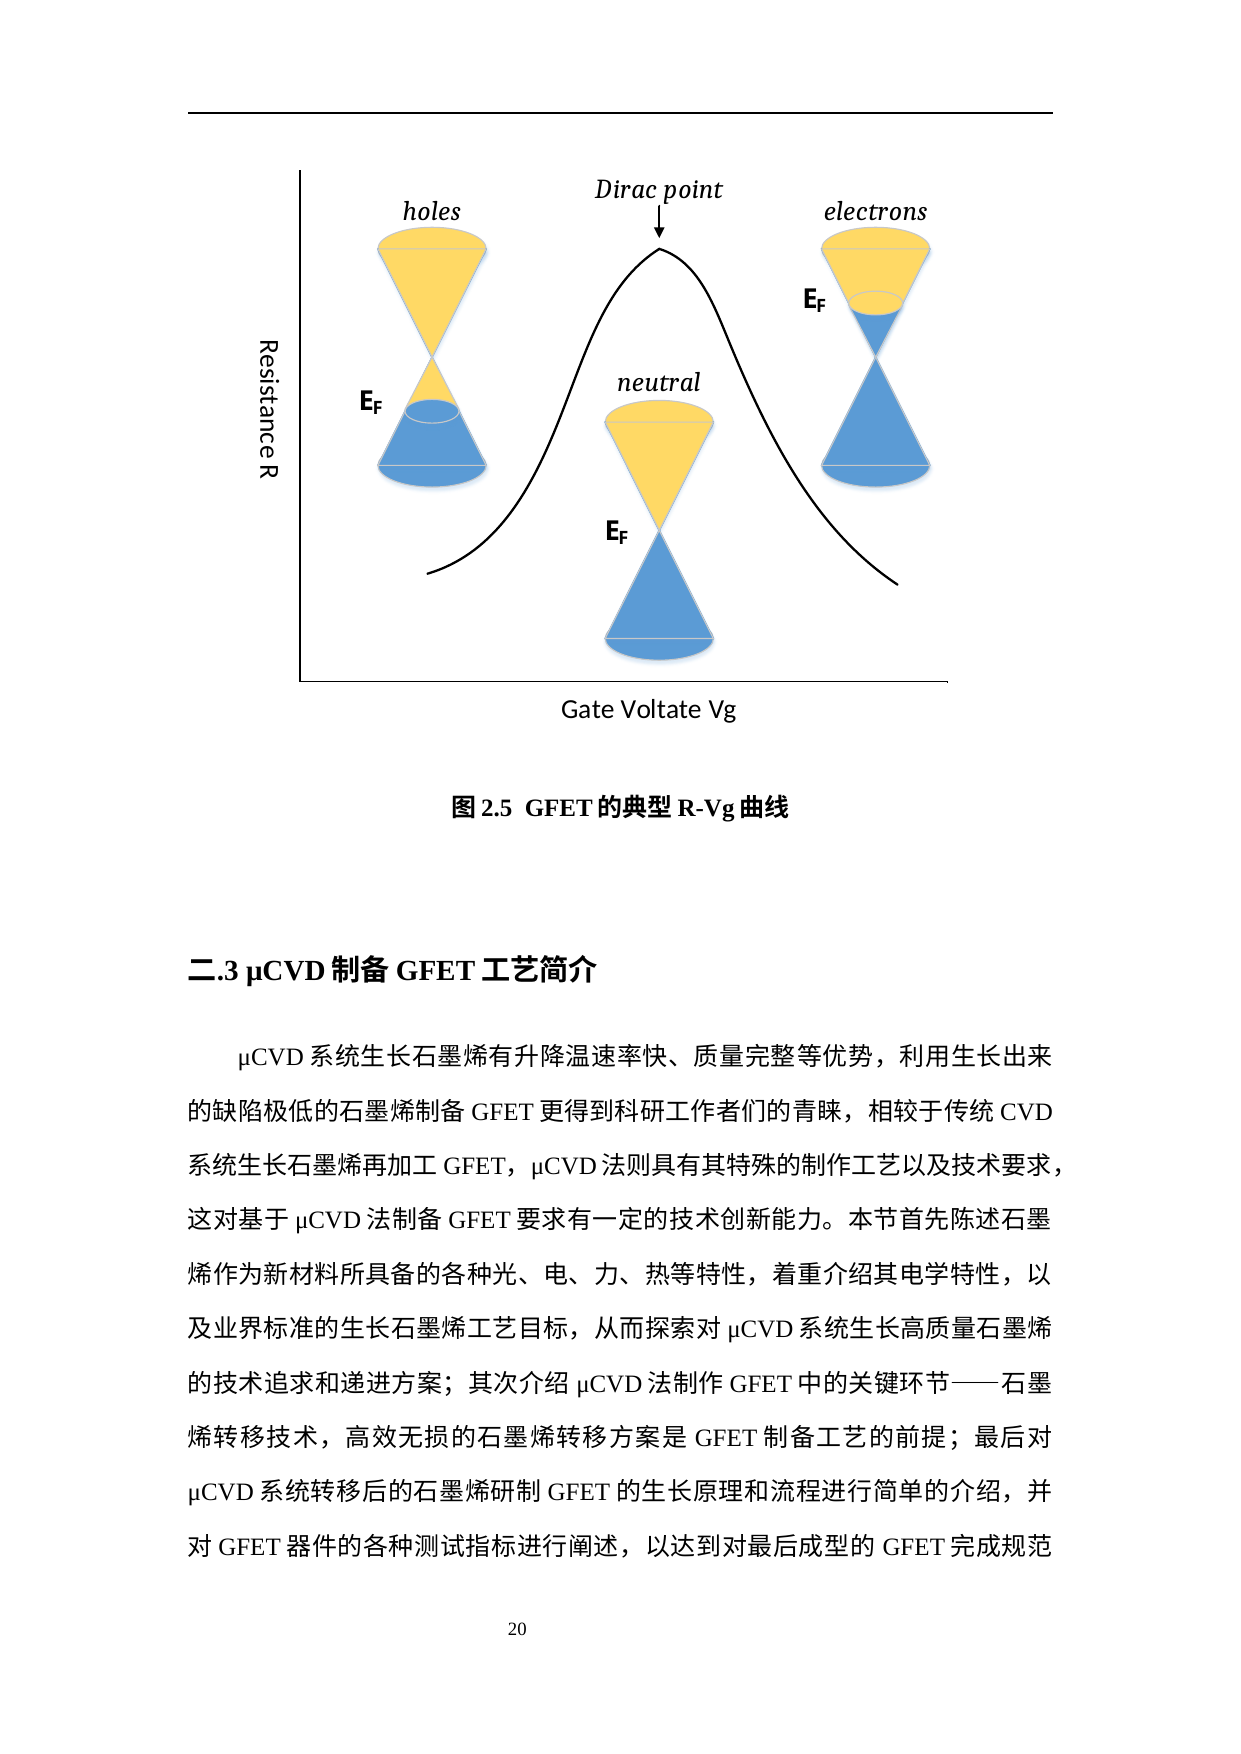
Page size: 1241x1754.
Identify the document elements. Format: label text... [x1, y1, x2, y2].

text 图2.5 GFET的典型R-Vg曲线 [187, 787, 1053, 823]
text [187, 1037, 1053, 1562]
subtitle μCVD制备GFET工艺简介 [187, 946, 1053, 988]
